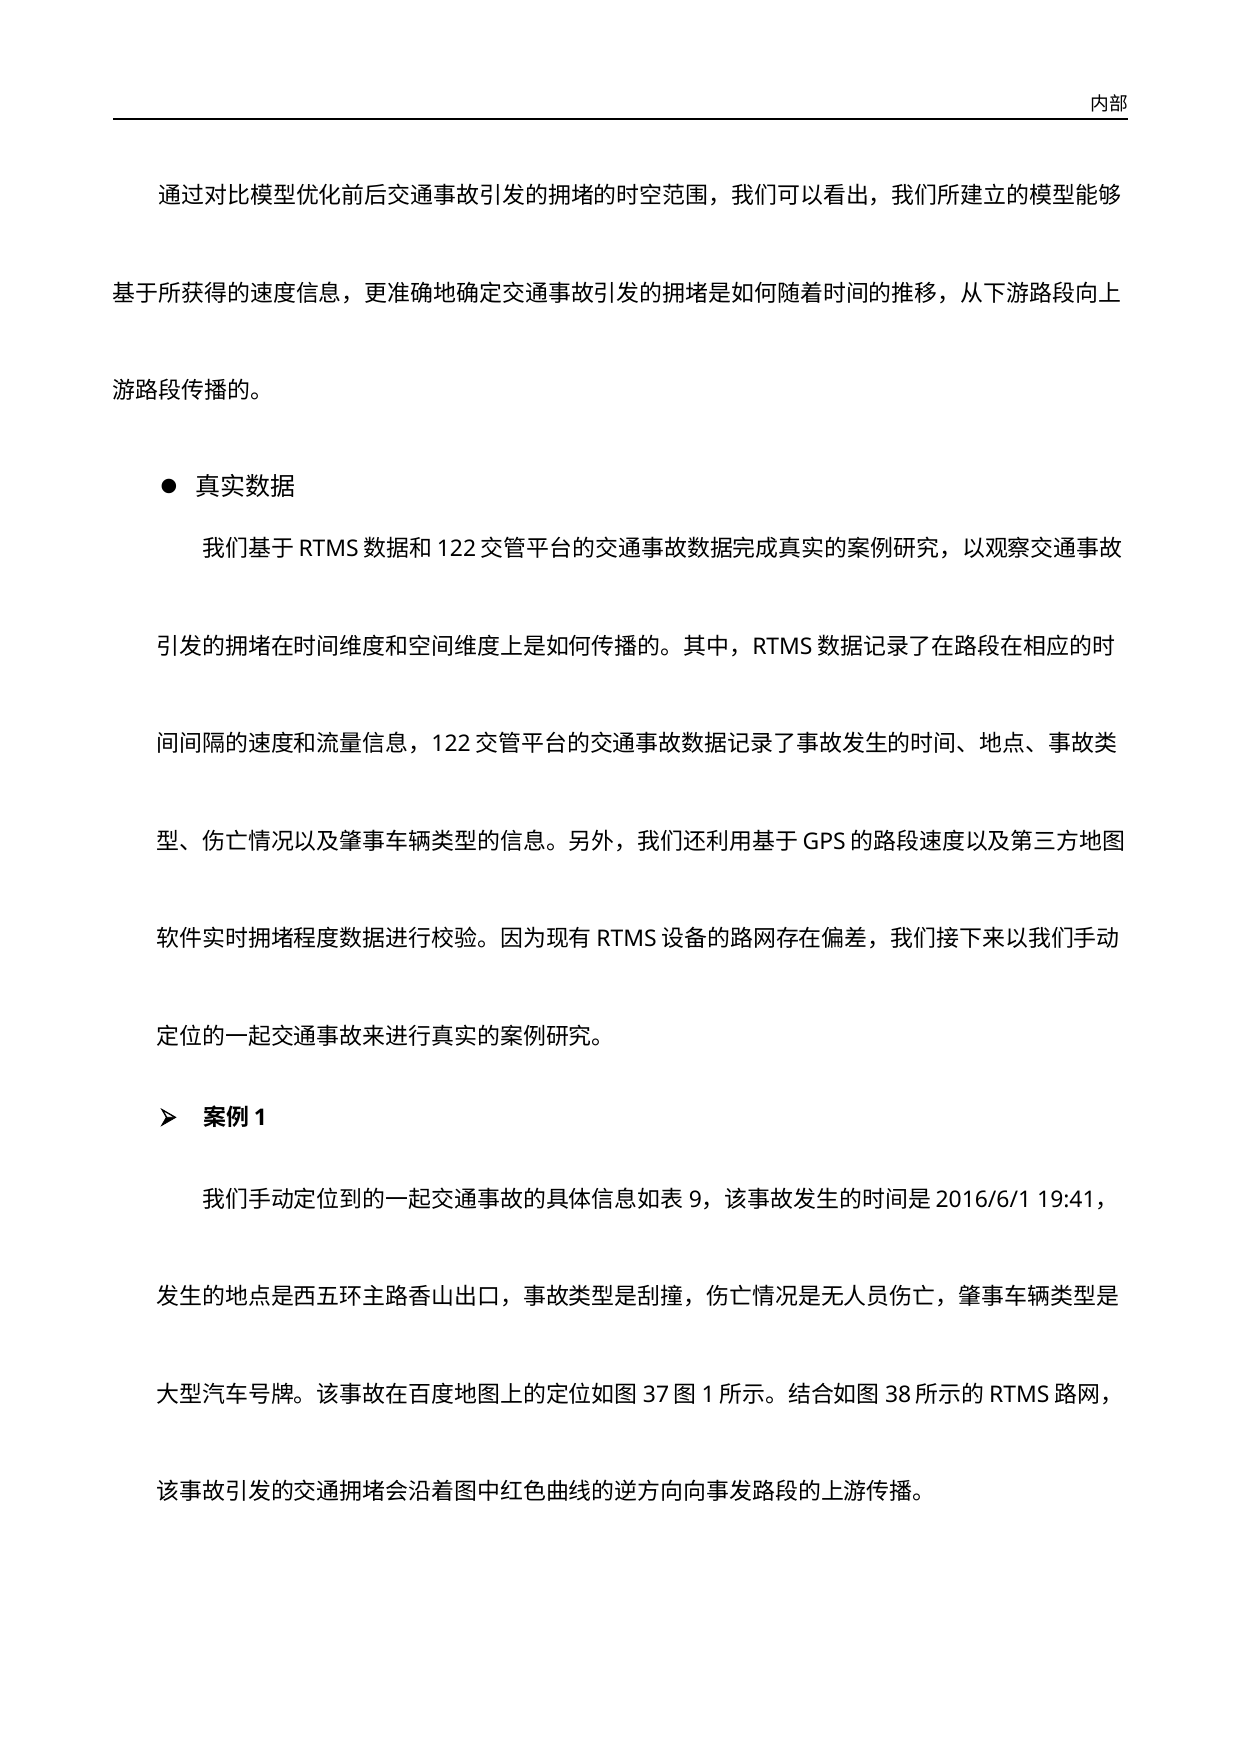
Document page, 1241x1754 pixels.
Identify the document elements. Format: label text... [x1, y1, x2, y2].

text 我们基于RTMS数据和122交管平台的交通事故数据完成真实的案例研究，以观察交通事故引发的拥堵在时间维度和空间维度上是如何传播的。其中，RTMS数据记录了在路段在相应的时间间隔的速度和流量信息，122交管平台的交通事故数据记录了事故发生的时间、地点、事故类型、伤亡情况以及肇事车辆类型的信息。另外，我们还利用基于GPS的路段速度以及第三方地图软件实时拥堵程度数据进行校验。因为现有RTMS设备的路网存在偏差，我们接下来以我们手动定位的一起交通事故来进行真实的案例研究。 [156, 514, 1128, 1067]
list 案例1 [159, 1083, 1128, 1148]
text 我们手动定位到的一起交通事故的具体信息如表 9，该事故发生的时间是2016/6/1 19:41，发生的地点是西五环主路香山出口，事故类型是刮撞，伤亡情况是无人员伤亡，肇事车辆类型是大型汽车号牌。该事故在百度地图上的定位如图 37图 1所示。结合如图 38所示的RTMS路网，该事故引发的交通拥堵会沿着图中红色曲线的逆方向向事发路段的上游传播。 [156, 1165, 1128, 1522]
text 通过对比模型优化前后交通事故引发的拥堵的时空范围，我们可以看出，我们所建立的模型能够基于所获得的速度信息，更准确地确定交通事故引发的拥堵是如何随着时间的推移，从下游路段向上游路段传播的。 [112, 161, 1128, 421]
subtitle 真实数据 [159, 470, 1128, 502]
